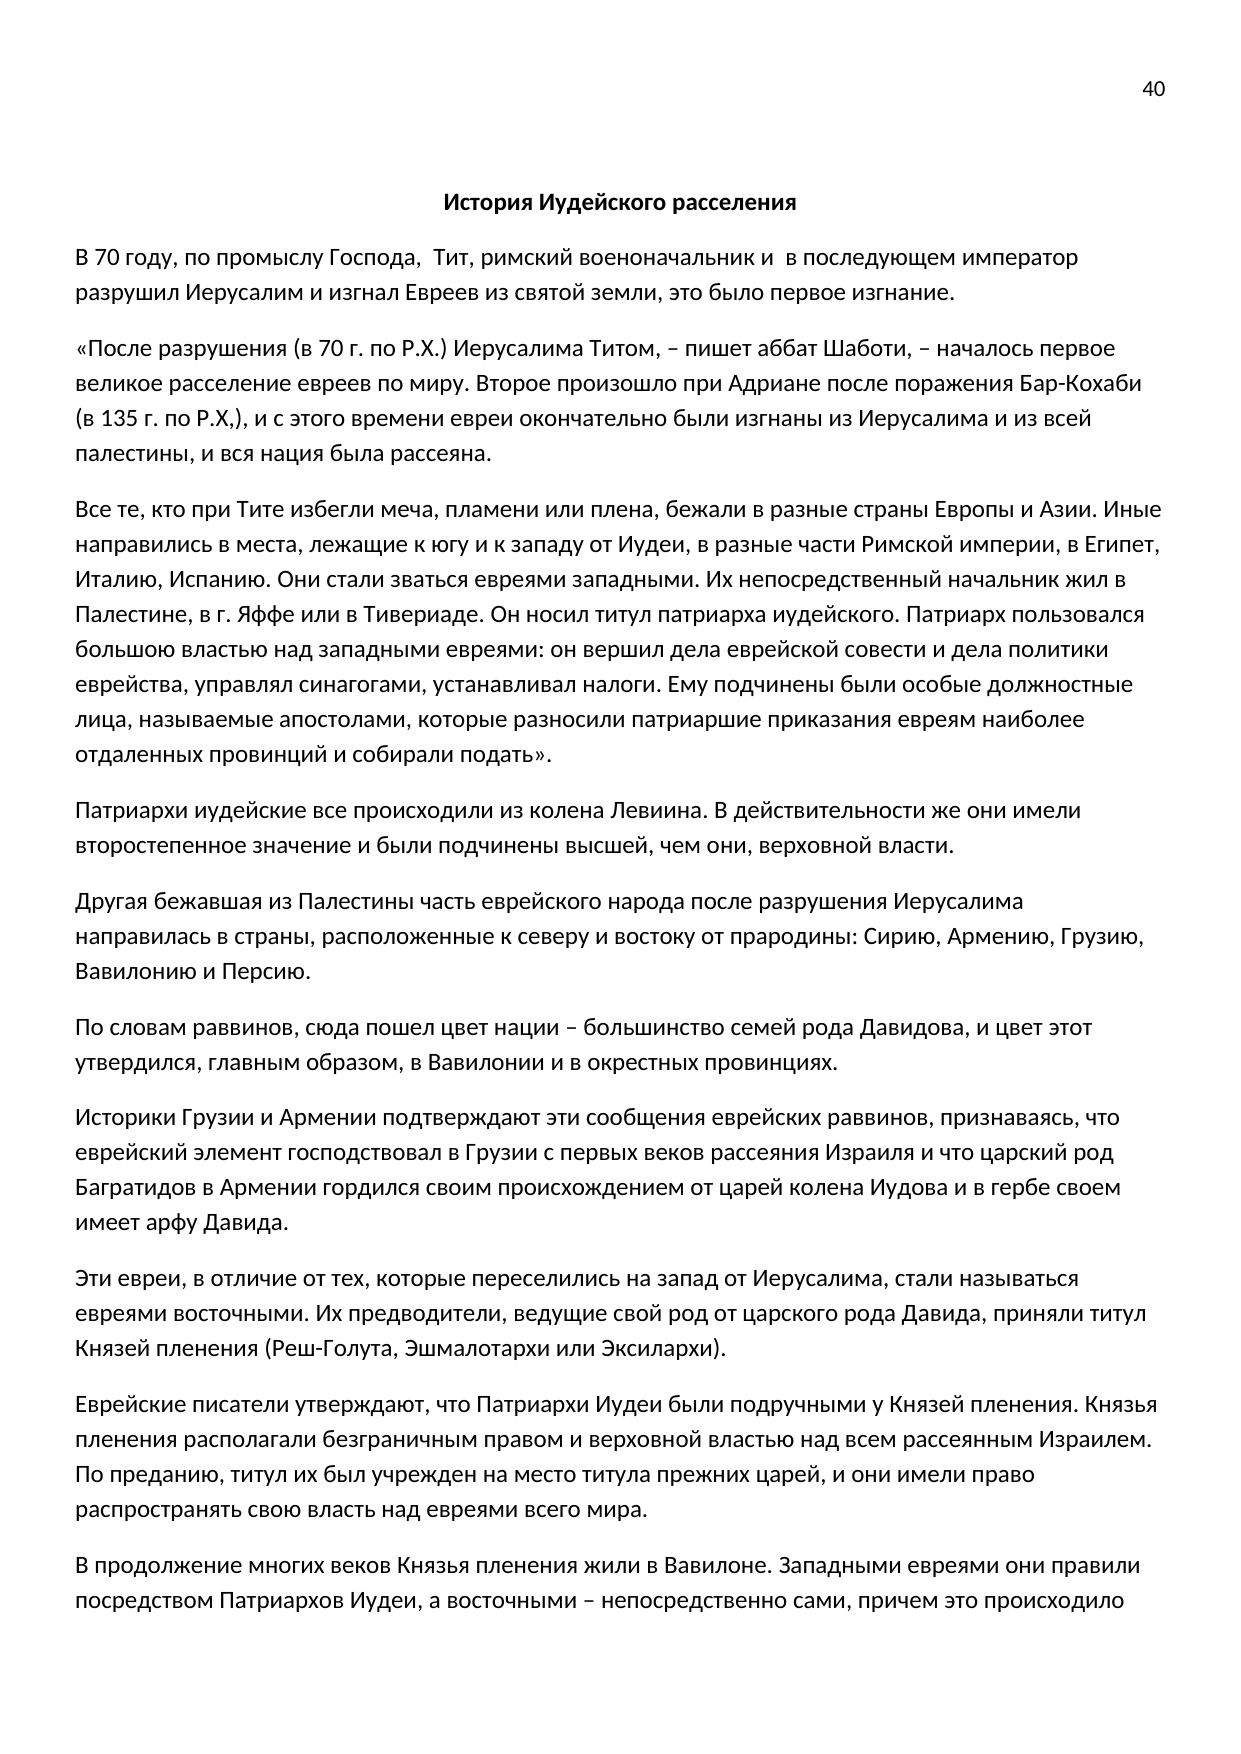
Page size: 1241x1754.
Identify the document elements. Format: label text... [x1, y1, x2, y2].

text Эти евреи, в отличие от тех, которые переселились на запад от Иерусалима, стали называться евреями восточными. Их предводители, ведущие свой род от царского рода Давида, приняли титул Князей пленения (Реш-Голута, Эшмалотархи или Эксилархи). [75, 1262, 1165, 1363]
text Другая бежавшая из Палестины часть еврейского народа после разрушения Иерусалима направилась в страны, расположенные к северу и востоку от прародины: Сирию, Армению, Грузию, Вавилонию и Персию. [75, 885, 1165, 985]
text Все те, кто при Тите избегли меча, пламени или плена, бежали в разные страны Европы и Азии. Иные направились в места, лежащие к югу и к западу от Иудеи, в разные части Римской империи, в Египет, Италию, Испанию. Они стали зваться евреями западными. Их непосредственный начальник жил в Палестине, в г. Яффе или в Тивериаде. Он носил титул патриарха иудейского. Патриарх пользовался большою властью над западными евреями: он вершил дела еврейской совести и дела политики еврейства, управлял синагогами, устанавливал налоги. Ему подчинены были особые должностные лица, называемые апостолами, которые разносили патриаршие приказания евреям наиболее отдаленных провинций и собирали подать». [75, 493, 1165, 769]
text Еврейские писатели утверждают, что Патриархи Иудеи были подручными у Князей пленения. Князья пленения располагали безграничным правом и верховной властью над всем рассеянным Израилем. По преданию, титул их был учрежден на место титула прежних царей, и они имели право распространять свою власть над евреями всего мирa. [75, 1388, 1165, 1524]
text История Иудейского расселения [75, 186, 1165, 216]
text В 70 году, по промыслу Господа, Тит, римский военоначальник и в последующем император разрушил Иерусалим и изгнал Евреев из святой земли, это было первое изгнание. [75, 241, 1165, 307]
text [75, 1549, 1165, 1614]
text Историки Грузии и Армении подтверждают эти сообщения еврейских раввинов, признаваясь, что еврейский элемент господствовал в Грузии с первых веков рассеяния Израиля и что царский род Багратидов в Армении гордился своим происхождением от царей колена Иудова и в гербе своем имеет арфу Давида. [75, 1101, 1165, 1237]
text Патриархи иудейские все происходили из колена Левиина. В действительности же они имели второстепенное значение и были подчинены высшей, чем они, верховной власти. [75, 794, 1165, 859]
text По словам раввинов, сюда пошел цвет нации – большинство семей рода Давидова, и цвет этот утвердился, главным образом, в Вавилонии и в окрестных провинциях. [75, 1011, 1165, 1076]
text «После разрушения (в 70 г. по P.X.) Иерусалима Титом, – пишет аббат Шаботи, – началось первое великое расселение евреев по миру. Второе произошло при Адриане после поражения Бар-Кохаби (в 135 г. по P.X,), и с этого времени евреи окончательно были изгнаны из Иерусалима и из всей палестины, и вся нация была рассеяна. [75, 332, 1165, 468]
